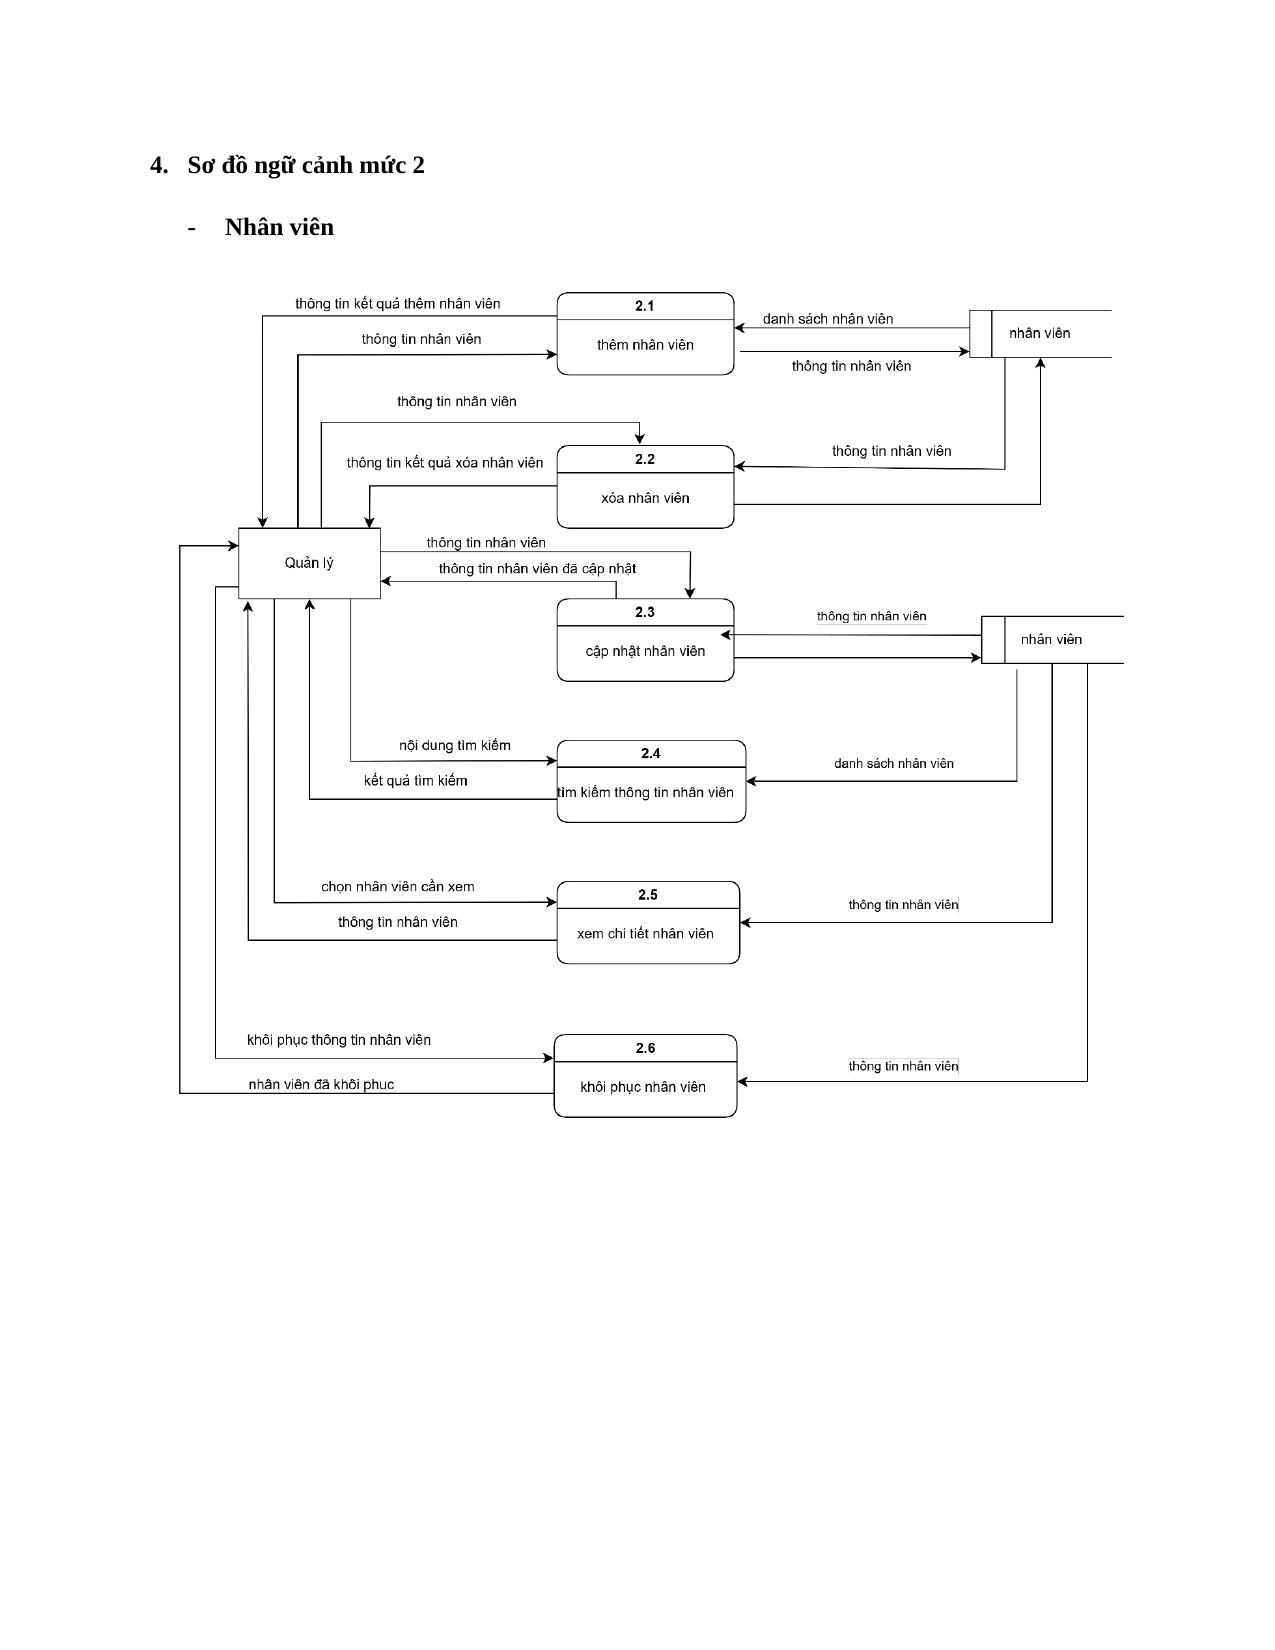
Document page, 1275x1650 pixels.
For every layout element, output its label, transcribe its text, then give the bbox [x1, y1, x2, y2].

list Nhân viên [187, 212, 1125, 241]
picture [159, 274, 1135, 1129]
list Sơ đồ ngữ cảnh mức 2 [150, 150, 1125, 179]
